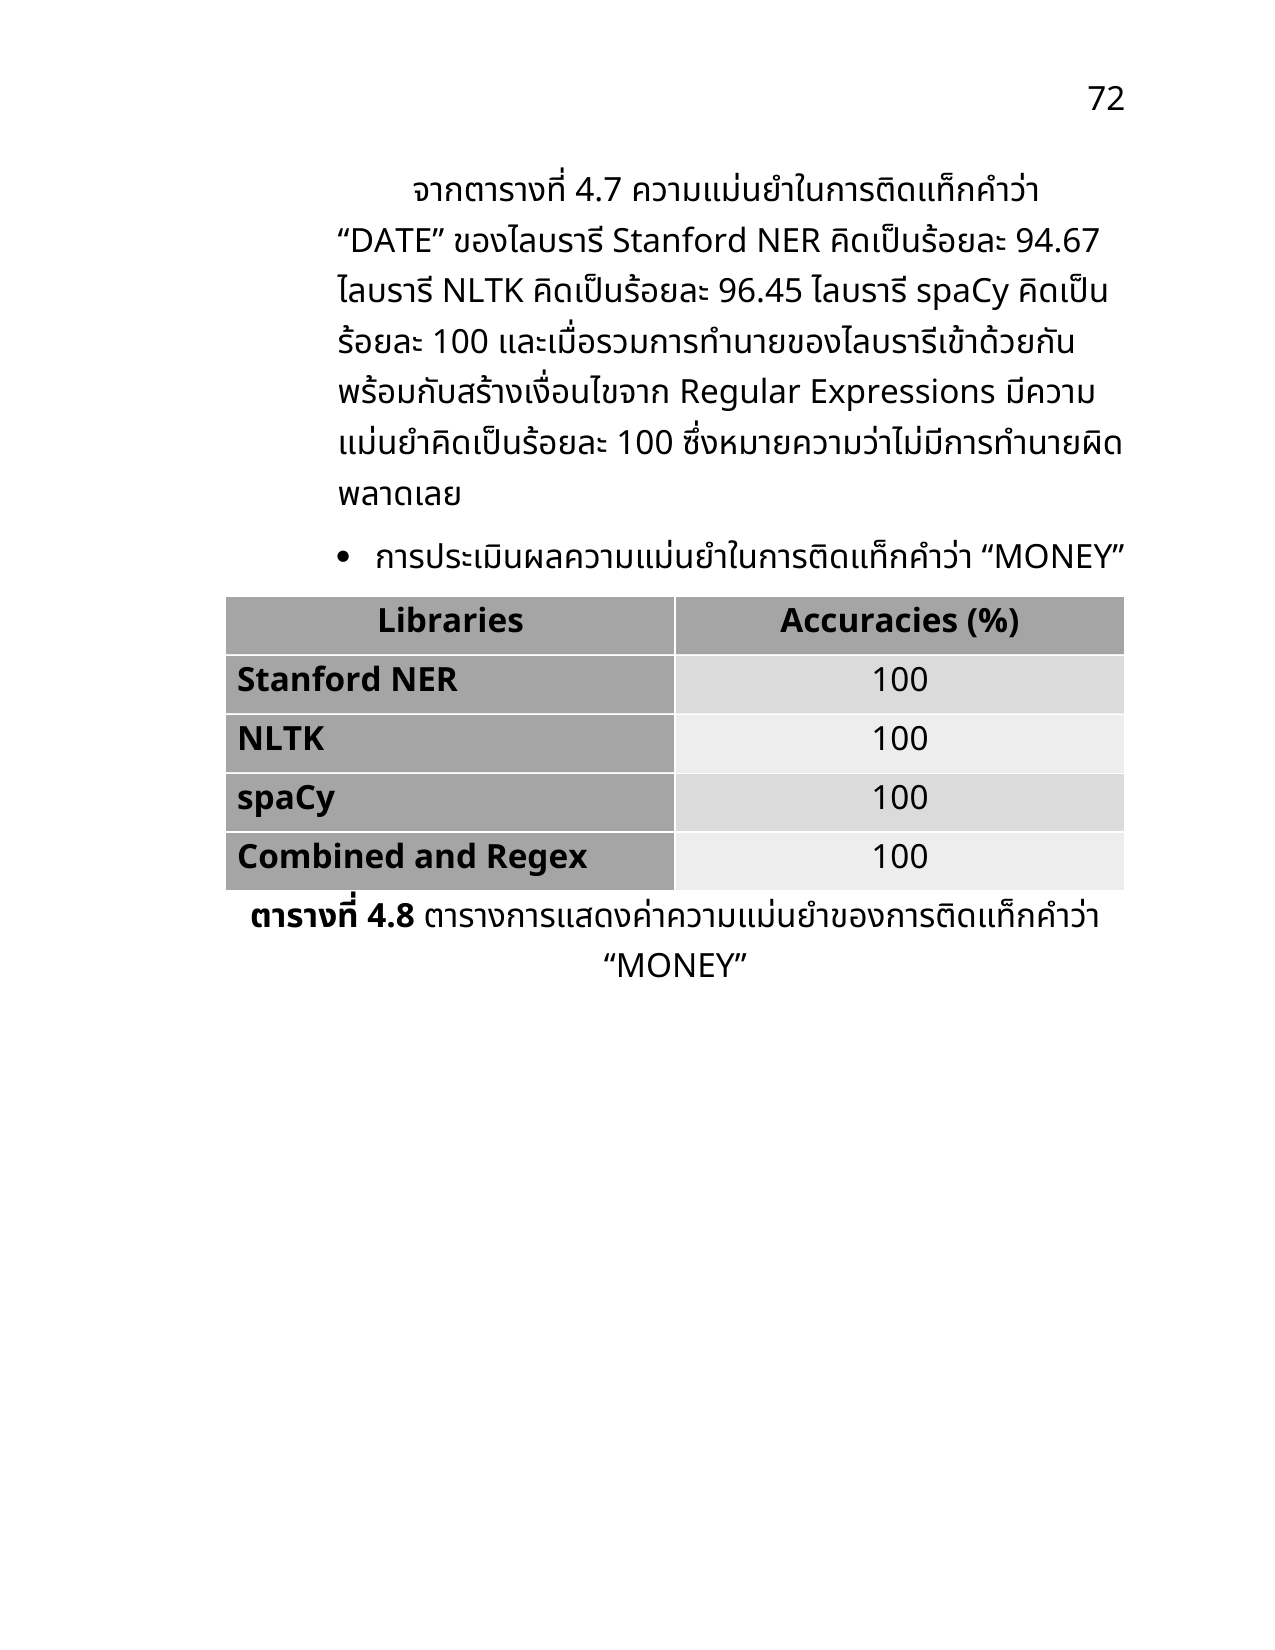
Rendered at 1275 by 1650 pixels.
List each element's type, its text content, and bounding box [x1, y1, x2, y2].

table_cell Combined and Regex [226, 833, 674, 890]
list การประเมินผลความแม่นยำในการติดแท็กคำว่า “MONEY” [337, 532, 1125, 583]
table_cell 100 [676, 774, 1124, 831]
table_cell Stanford NER [226, 656, 674, 713]
table_cell 100 [676, 656, 1124, 713]
text จากตารางที่ 4.7 ความแม่นยำในการติดแท็กคำว่า “DATE” ของไลบรารี Stanford NER คิดเป็นร้อยละ 94.67 ไลบรารี NLTK คิดเป็นร้อยละ 96.45 ไลบรารี spaCy คิดเป็นร้อยละ 100 และเมื่อรวมการทำนายของไลบรารีเข้าด้วยกันพร้อมกับสร้างเงื่อนไขจาก Regular Expressions มีความแม่นยำคิดเป็นร้อยละ 100 ซึ่งหมายความว่าไม่มีการทำนายผิดพลาดเลย [337, 166, 1125, 520]
table_cell NLTK [226, 715, 674, 772]
text ตารางที่ 4.8 ตารางการแสดงค่าความแม่นยำของการติดแท็กคำว่า “MONEY” [225, 891, 1125, 993]
table_header Libraries [226, 597, 674, 654]
table_header Accuracies (%) [676, 597, 1124, 654]
table_cell spaCy [226, 774, 674, 831]
table_cell 100 [676, 715, 1124, 772]
table_cell 100 [676, 833, 1124, 890]
